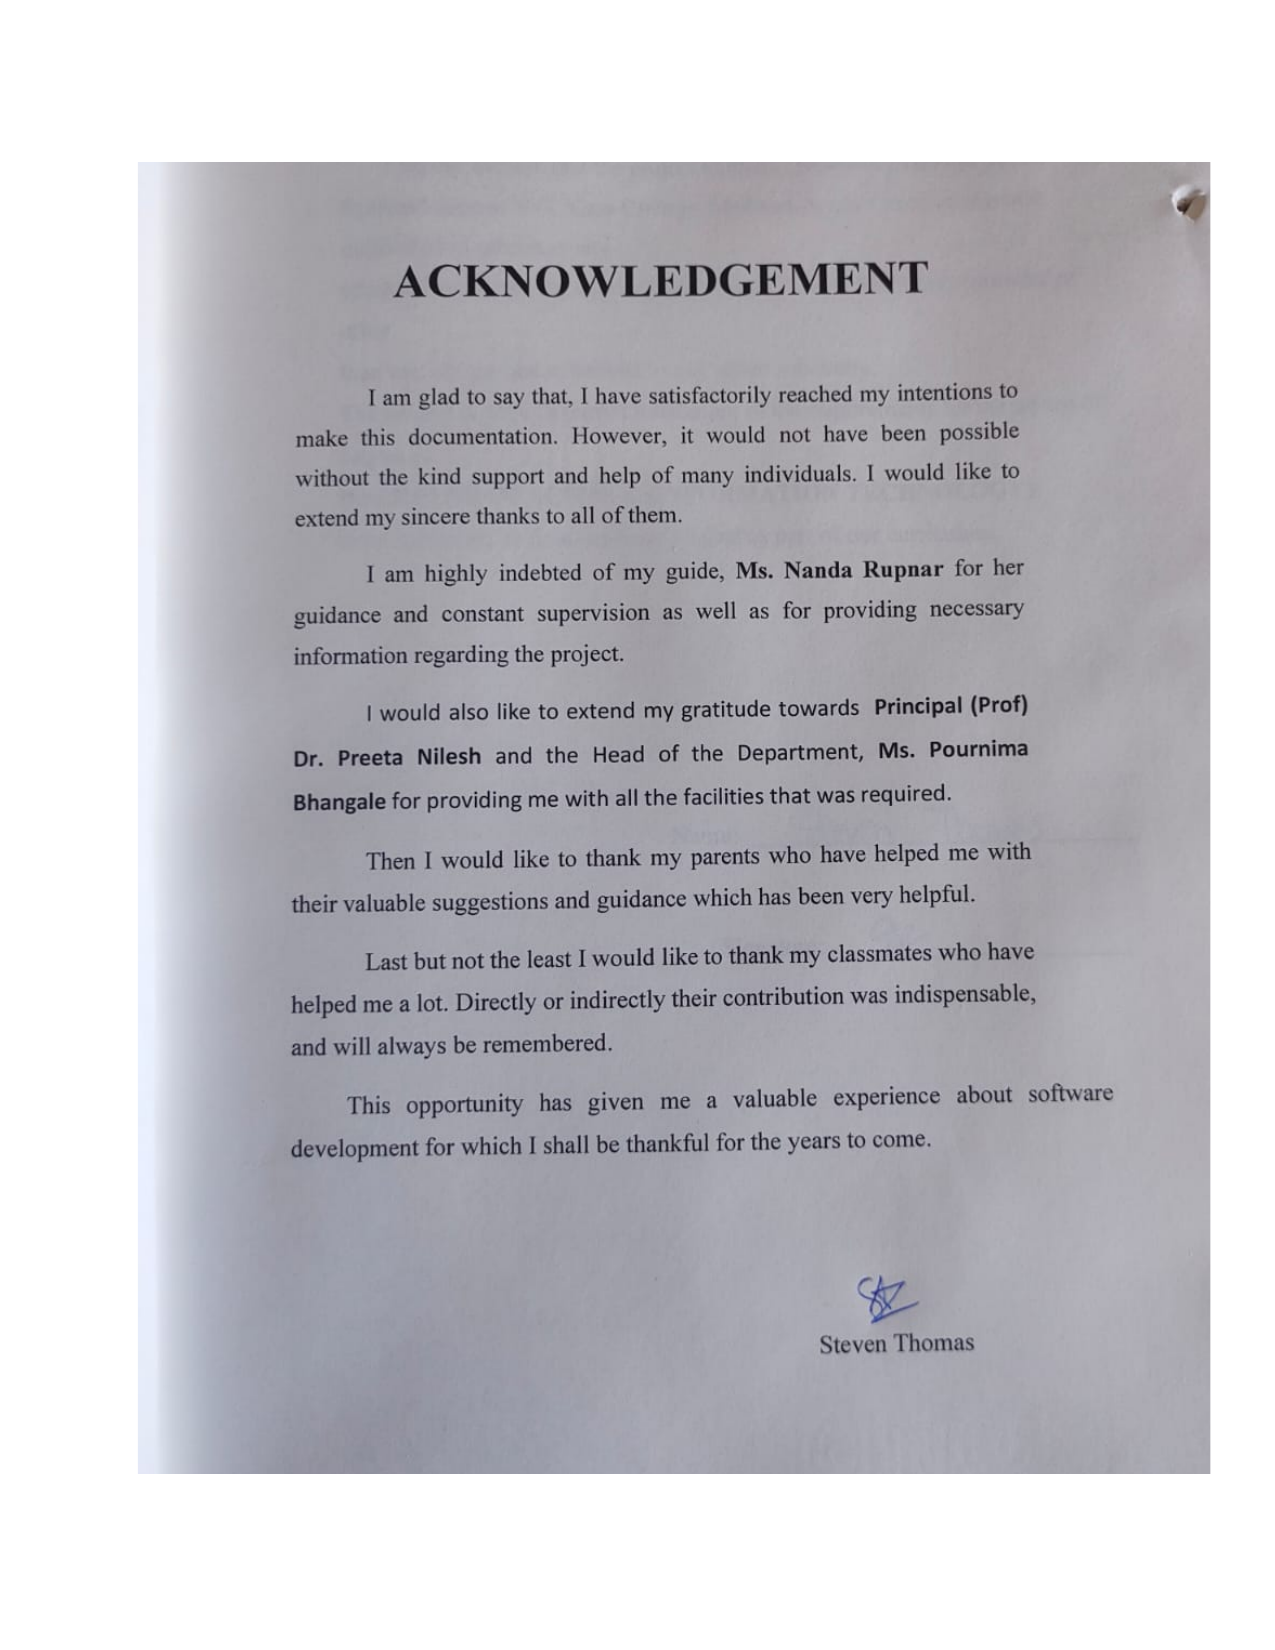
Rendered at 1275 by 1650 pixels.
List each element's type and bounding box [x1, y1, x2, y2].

picture [137, 162, 1211, 1474]
